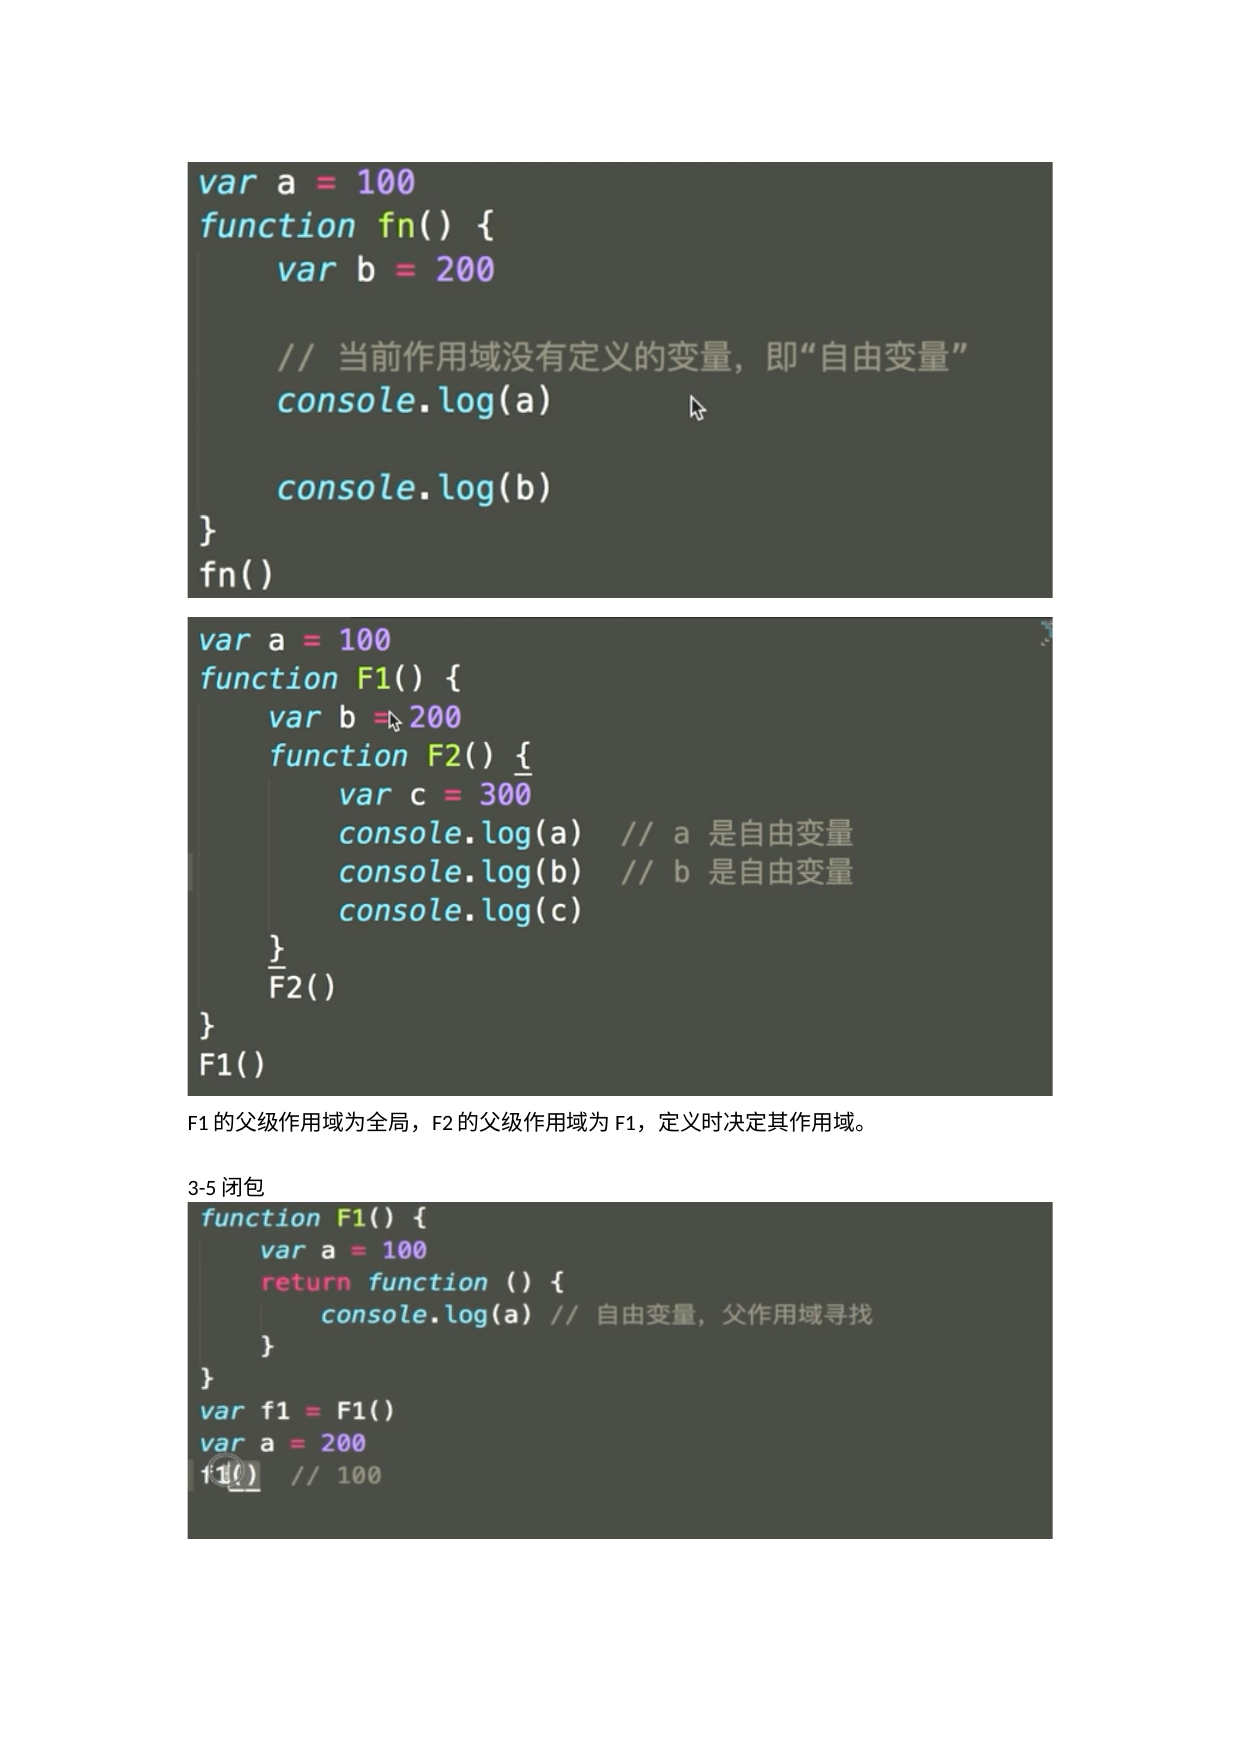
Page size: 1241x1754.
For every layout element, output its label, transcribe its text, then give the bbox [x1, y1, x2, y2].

picture [187, 617, 1053, 1096]
text F1的父级作用域为全局，F2的父级作用域为F1，定义时决定其作用域。 [187, 1104, 1053, 1137]
picture [187, 1202, 1053, 1539]
text 3-5 闭包 [187, 1169, 1053, 1202]
picture [187, 162, 1053, 598]
